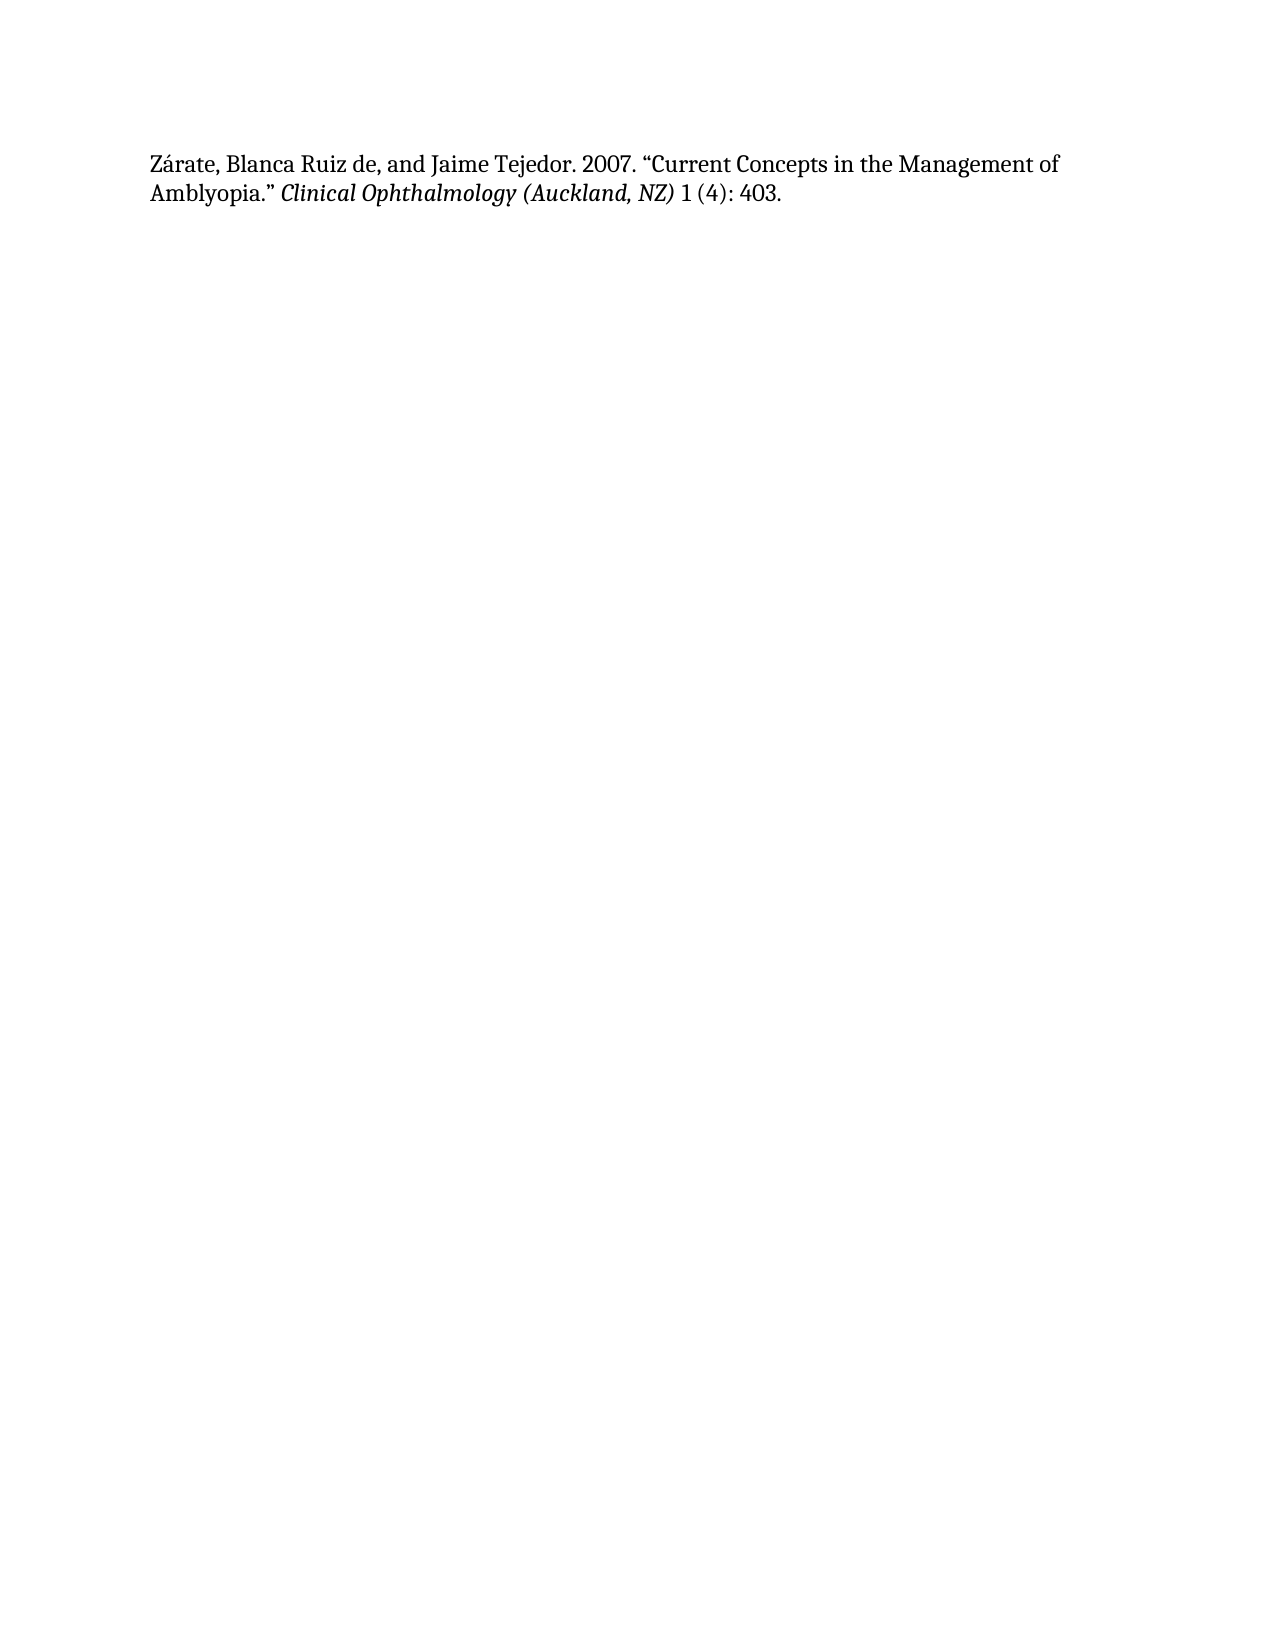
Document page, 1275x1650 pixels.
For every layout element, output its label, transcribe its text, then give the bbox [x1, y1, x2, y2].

text Zárate, Blanca Ruiz de, and Jaime Tejedor. 2007. “Current Concepts in the Management of Amblyopia.” Clinical Ophthalmology (Auckland, NZ) 1 (4): 403. [150, 150, 1125, 207]
